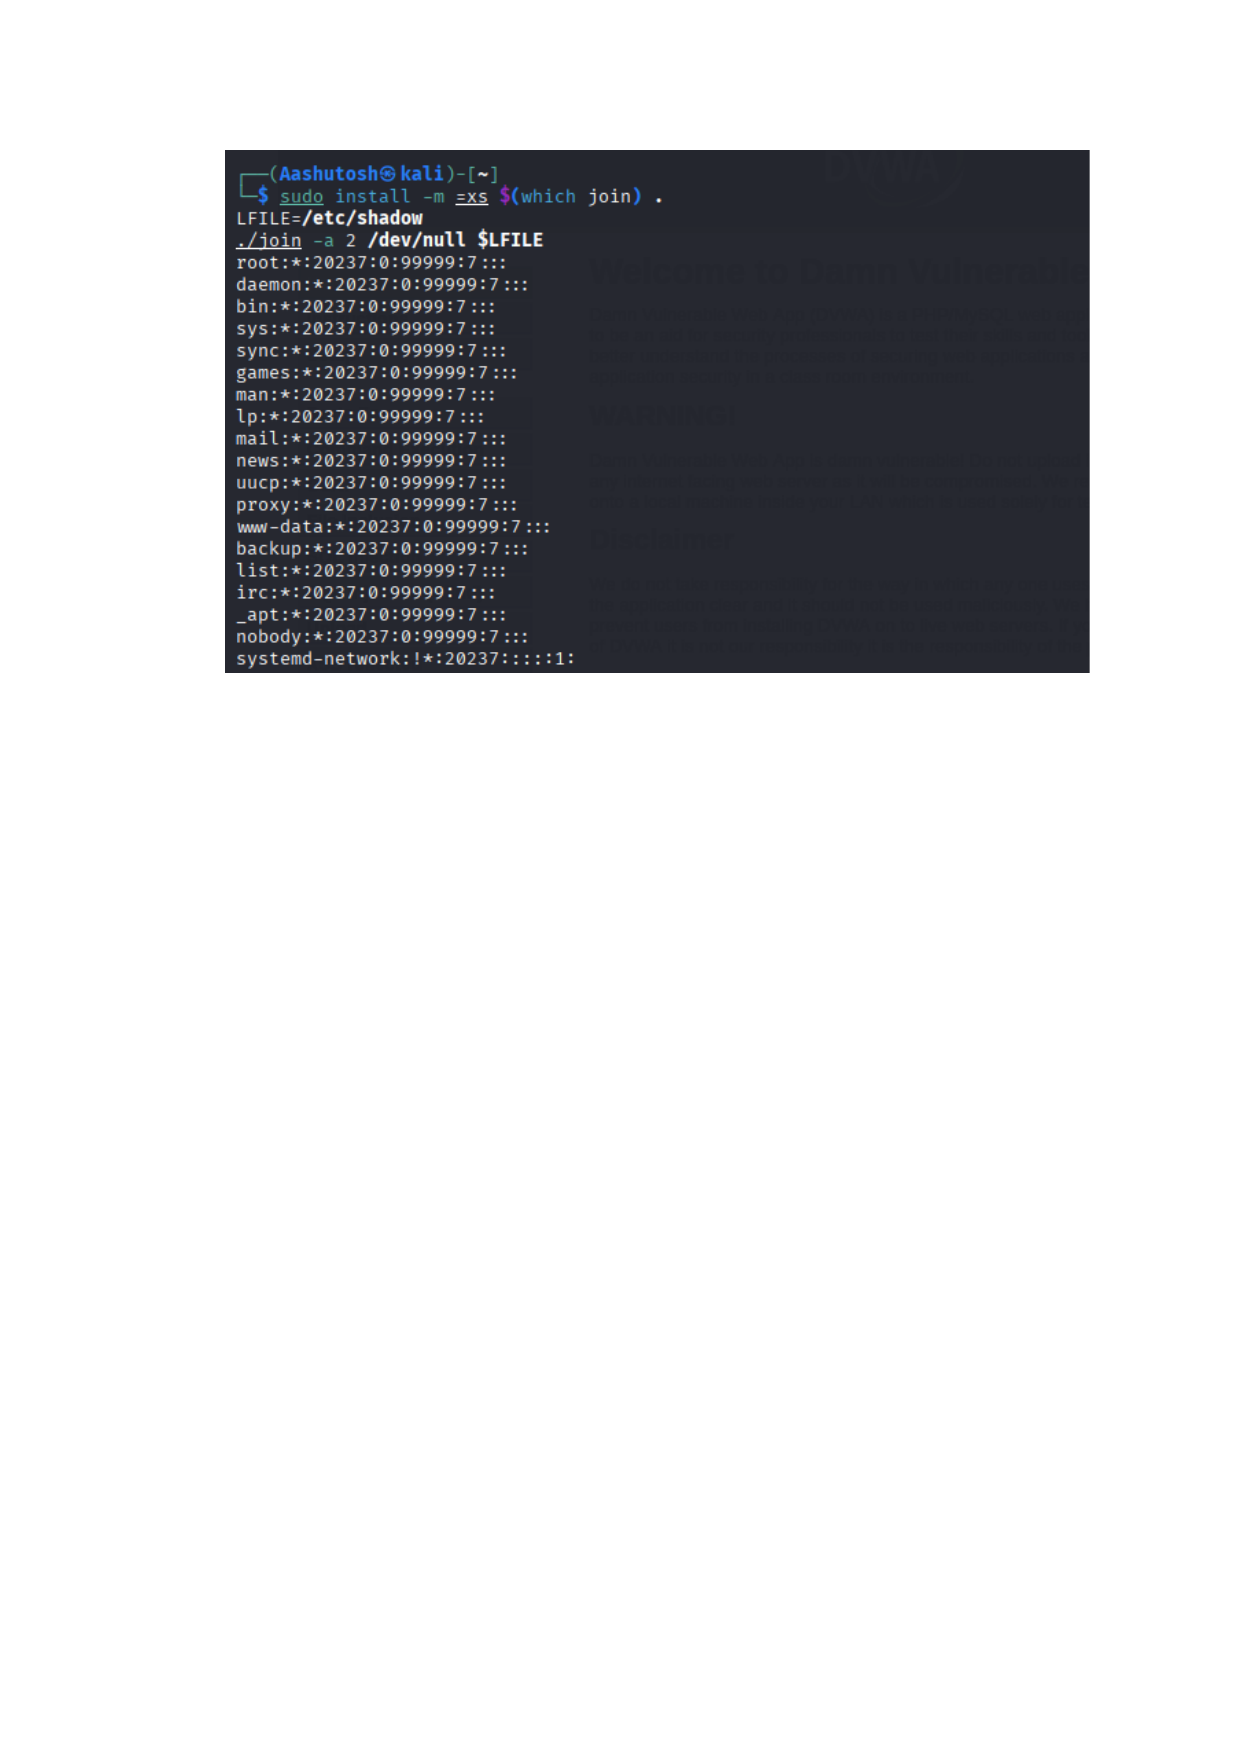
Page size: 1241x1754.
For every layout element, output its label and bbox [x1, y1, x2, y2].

picture [225, 150, 1090, 673]
